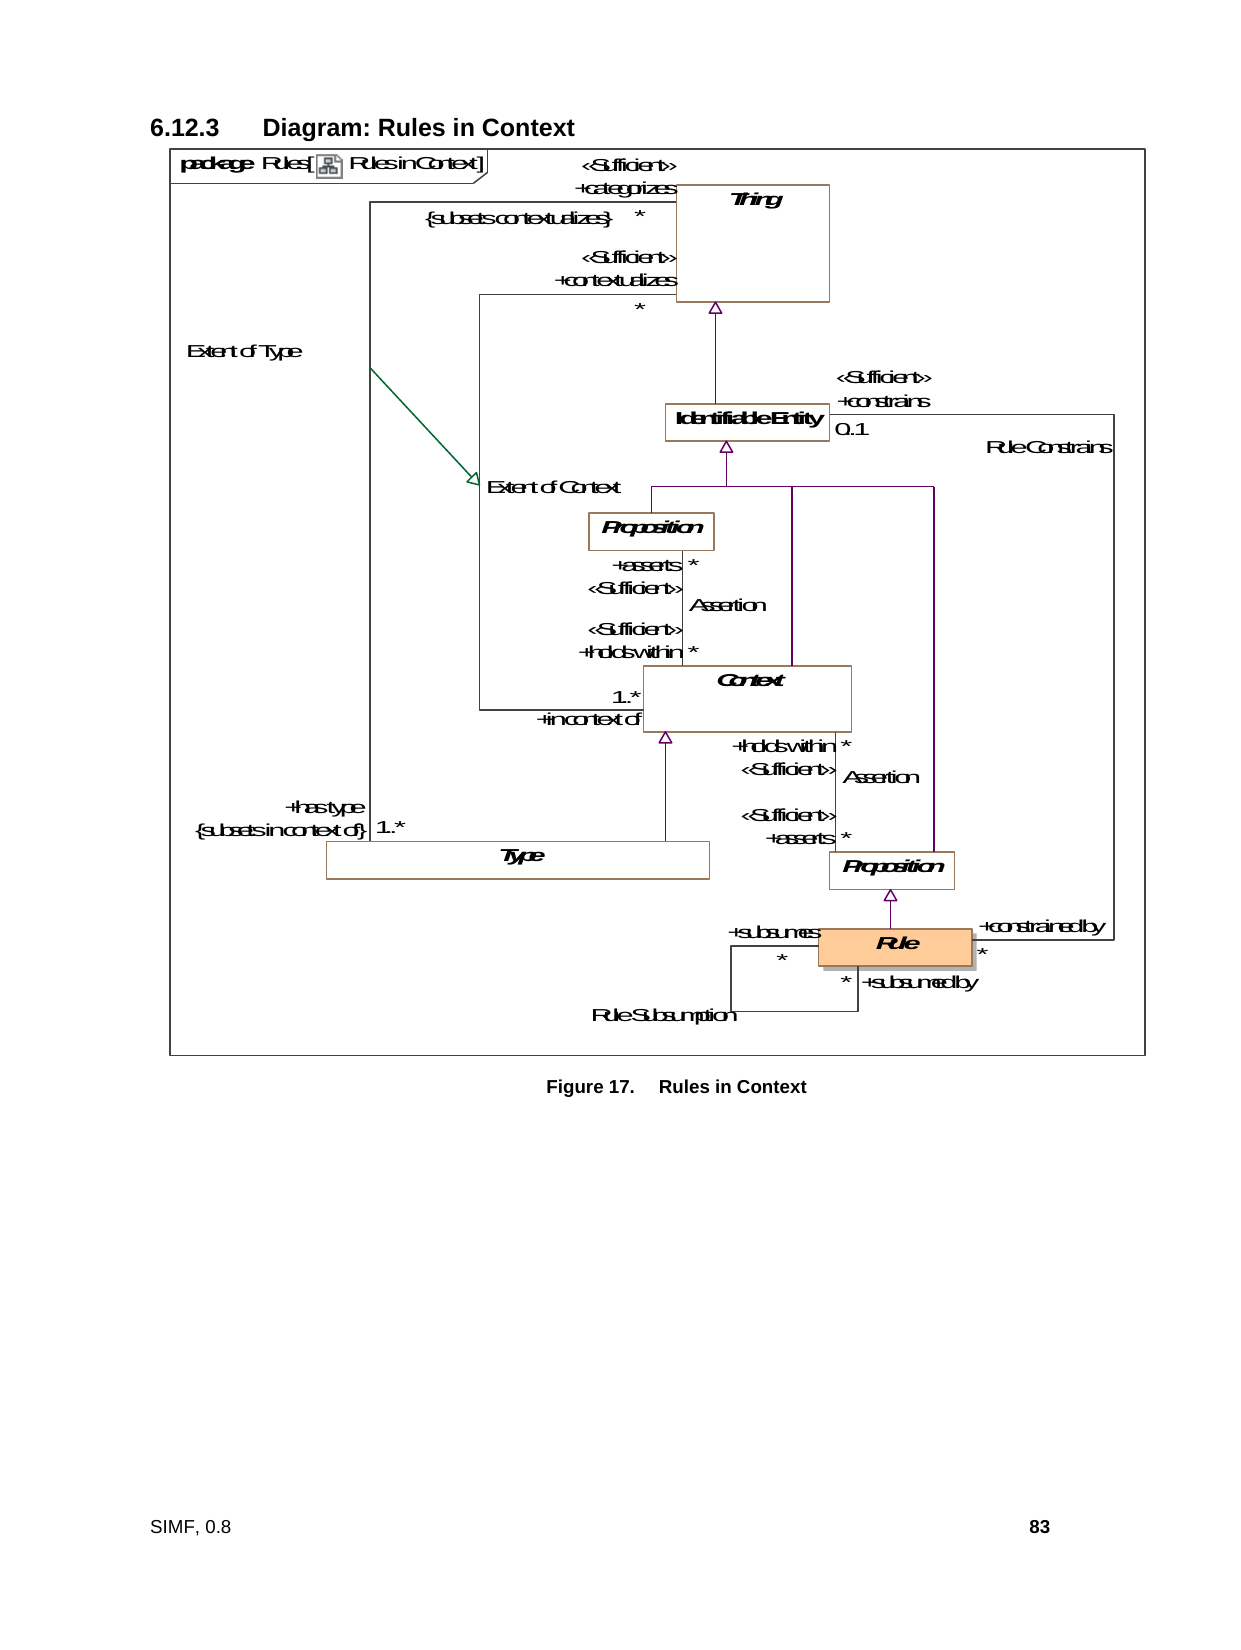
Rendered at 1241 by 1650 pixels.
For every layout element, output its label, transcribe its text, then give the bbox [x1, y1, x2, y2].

subtitle Diagram: Rules in Context [150, 112, 1165, 141]
list Rules in Context [187, 1076, 1165, 1097]
